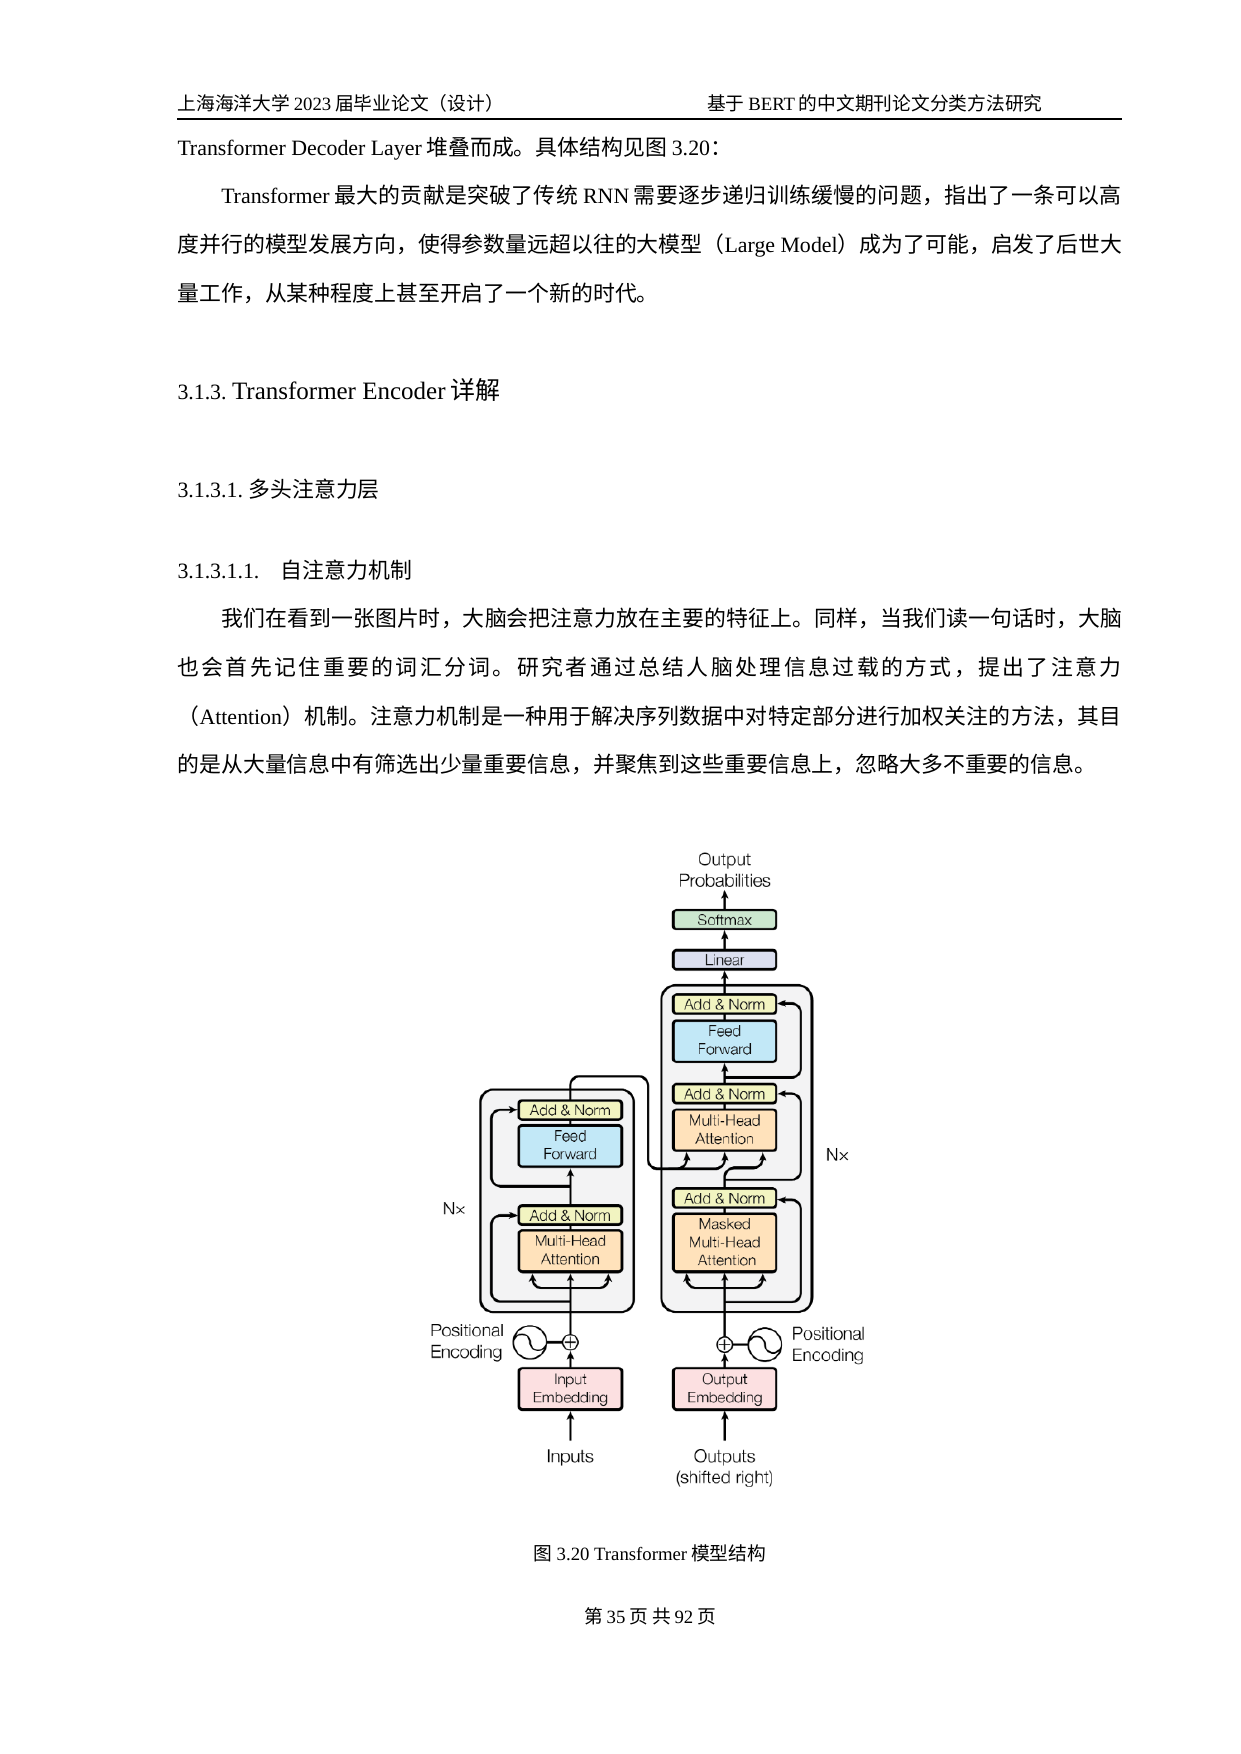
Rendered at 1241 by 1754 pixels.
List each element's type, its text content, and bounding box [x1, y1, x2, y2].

text Transformer最大的贡献是突破了传统RNN需要逐步递归训练缓慢的问题，指出了一条可以高度并行的模型发展方向，使得参数量远超以往的大模型（Large Model）成为了可能，启发了后世大量工作，从某种程度上甚至开启了一个新的时代。 [177, 178, 1122, 308]
subtitle 自注意力机制 [177, 552, 1122, 585]
picture [422, 840, 877, 1496]
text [177, 129, 1122, 162]
subtitle 多头注意力层 [177, 472, 1122, 504]
text 我们在看到一张图片时，大脑会把注意力放在主要的特征上。同样，当我们读一句话时，大脑也会首先记住重要的词汇分词。研究者通过总结人脑处理信息过载的方式，提出了注意力（Attention）机制。注意力机制是一种用于解决序列数据中对特定部分进行加权关注的方法，其目的是从大量信息中有筛选出少量重要信息，并聚焦到这些重要信息上，忽略大多不重要的信息。 [177, 601, 1122, 779]
subtitle Transformer Encoder详解 [177, 356, 1122, 421]
